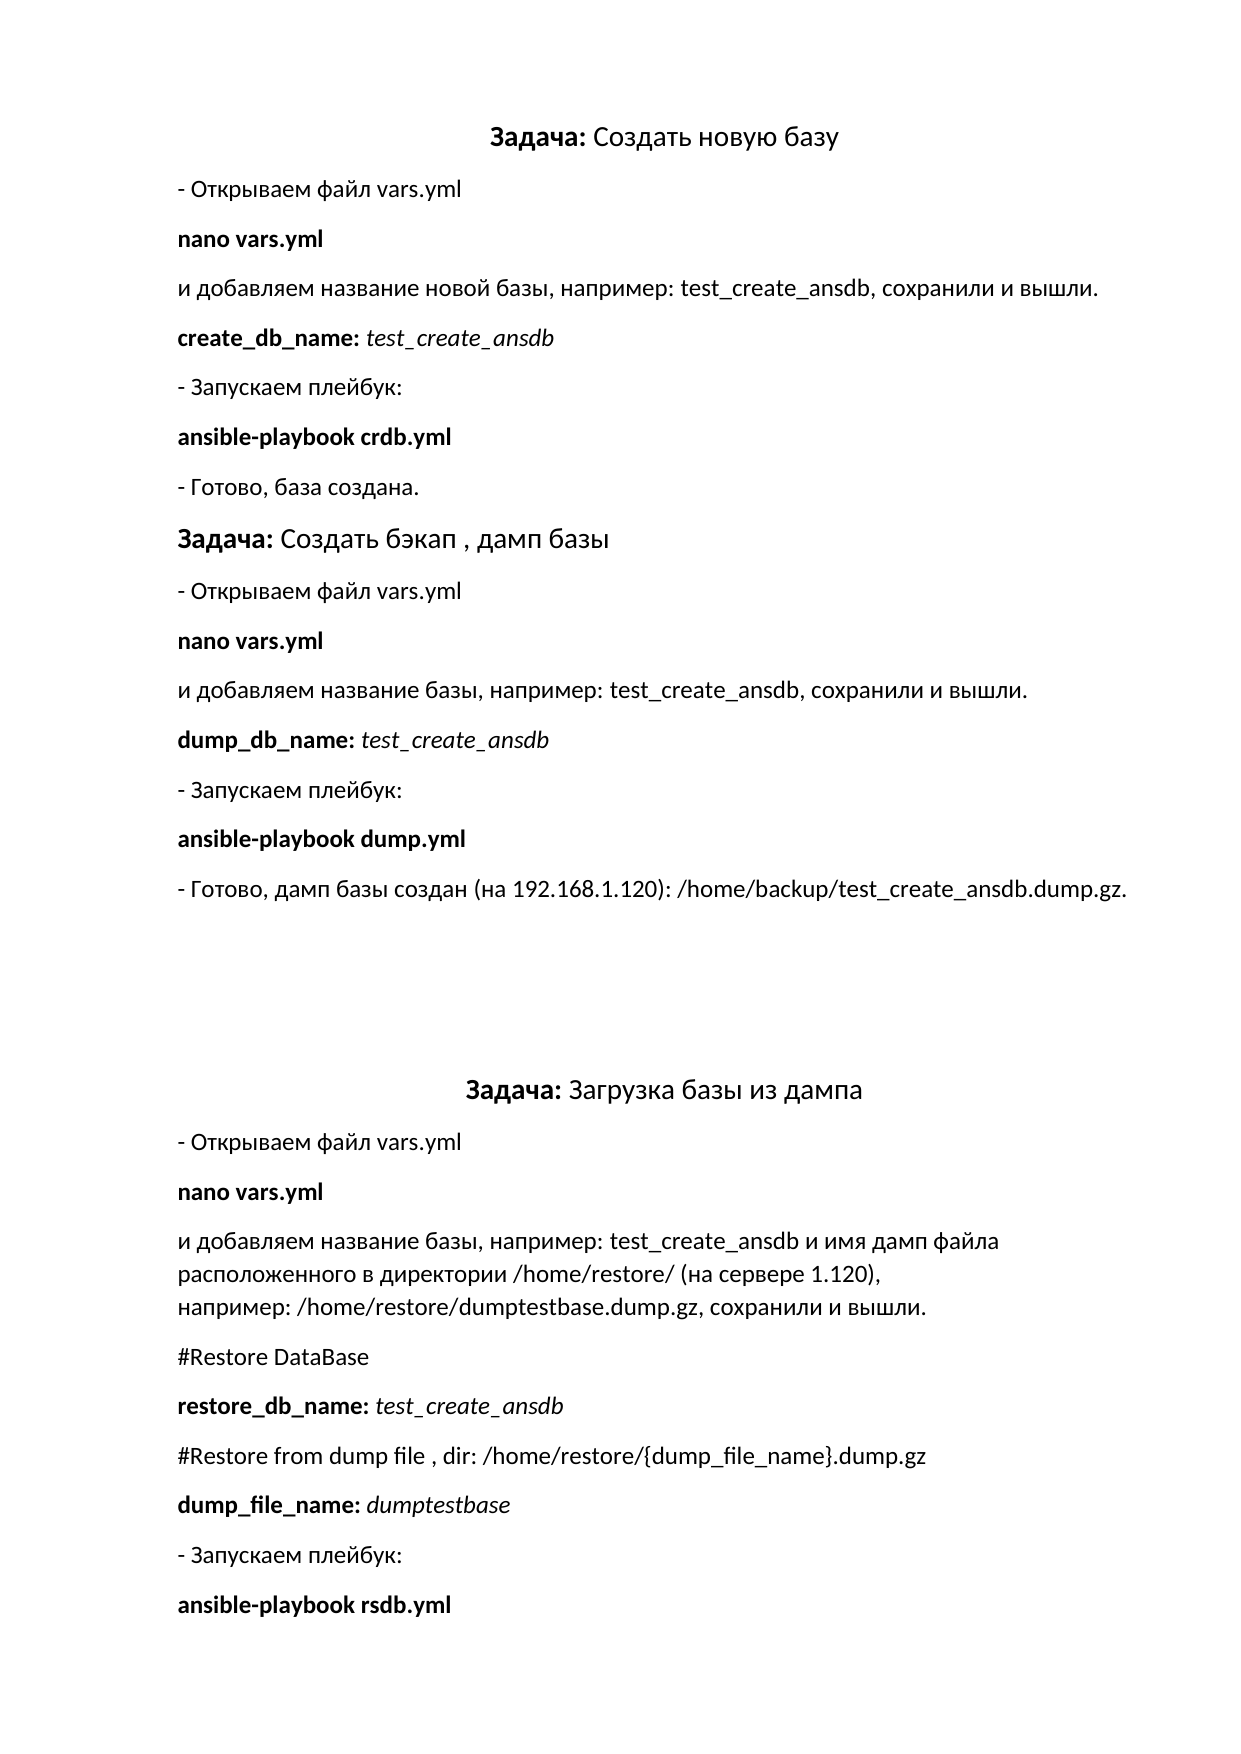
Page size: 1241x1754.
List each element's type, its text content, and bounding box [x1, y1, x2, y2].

text Задача: Загрузка базы из дампа [177, 1071, 1152, 1107]
text и добавляем название базы, например: test_create_ansdb, сохранили и вышли. [177, 674, 1152, 705]
text и добавляем название новой базы, например: test_create_ansdb, сохранили и вышли. [177, 272, 1152, 303]
text - Открываем файл vars.yml [177, 1126, 1152, 1157]
text - Готово, дамп базы создан (на 192.168.1.120): /home/backup/test_create_ansdb.dump.gz. [177, 873, 1152, 903]
text #Restore from dump file , dir: /home/restore/{dump_file_name}.dump.gz [177, 1440, 1152, 1471]
text create_db_name: test_create_ansdb [177, 322, 1152, 352]
text nano vars.yml [177, 1176, 1152, 1206]
text ansible-playbook dump.yml [177, 823, 1152, 854]
text ansible-playbook crdb.yml [177, 421, 1152, 452]
text dump_db_name: test_create_ansdb [177, 724, 1152, 755]
text и добавляем название базы, например: test_create_ansdb и имя дамп файла расположенного в директории /home/restore/ (на сервере 1.120), например: /home/restore/dumptestbase.dump.gz, сохранили и вышли. [177, 1226, 1152, 1322]
text - Запускаем плейбук: [177, 372, 1152, 402]
text - Готово, база создана. [177, 471, 1152, 501]
text nano vars.yml [177, 223, 1152, 253]
text - Открываем файл vars.yml [177, 173, 1152, 204]
text dump_file_name: dumptestbase [177, 1490, 1152, 1520]
text ansible-playbook rsdb.yml [177, 1589, 1152, 1619]
text - Запускаем плейбук: [177, 774, 1152, 804]
text - Запускаем плейбук: [177, 1539, 1152, 1570]
text Задача: Создать бэкап , дамп базы [177, 520, 1152, 556]
text nano vars.yml [177, 625, 1152, 656]
text - Открываем файл vars.yml [177, 575, 1152, 606]
text #Restore DataBase [177, 1341, 1152, 1371]
text restore_db_name: test_create_ansdb [177, 1391, 1152, 1421]
text Задача: Создать новую базу [177, 118, 1152, 154]
